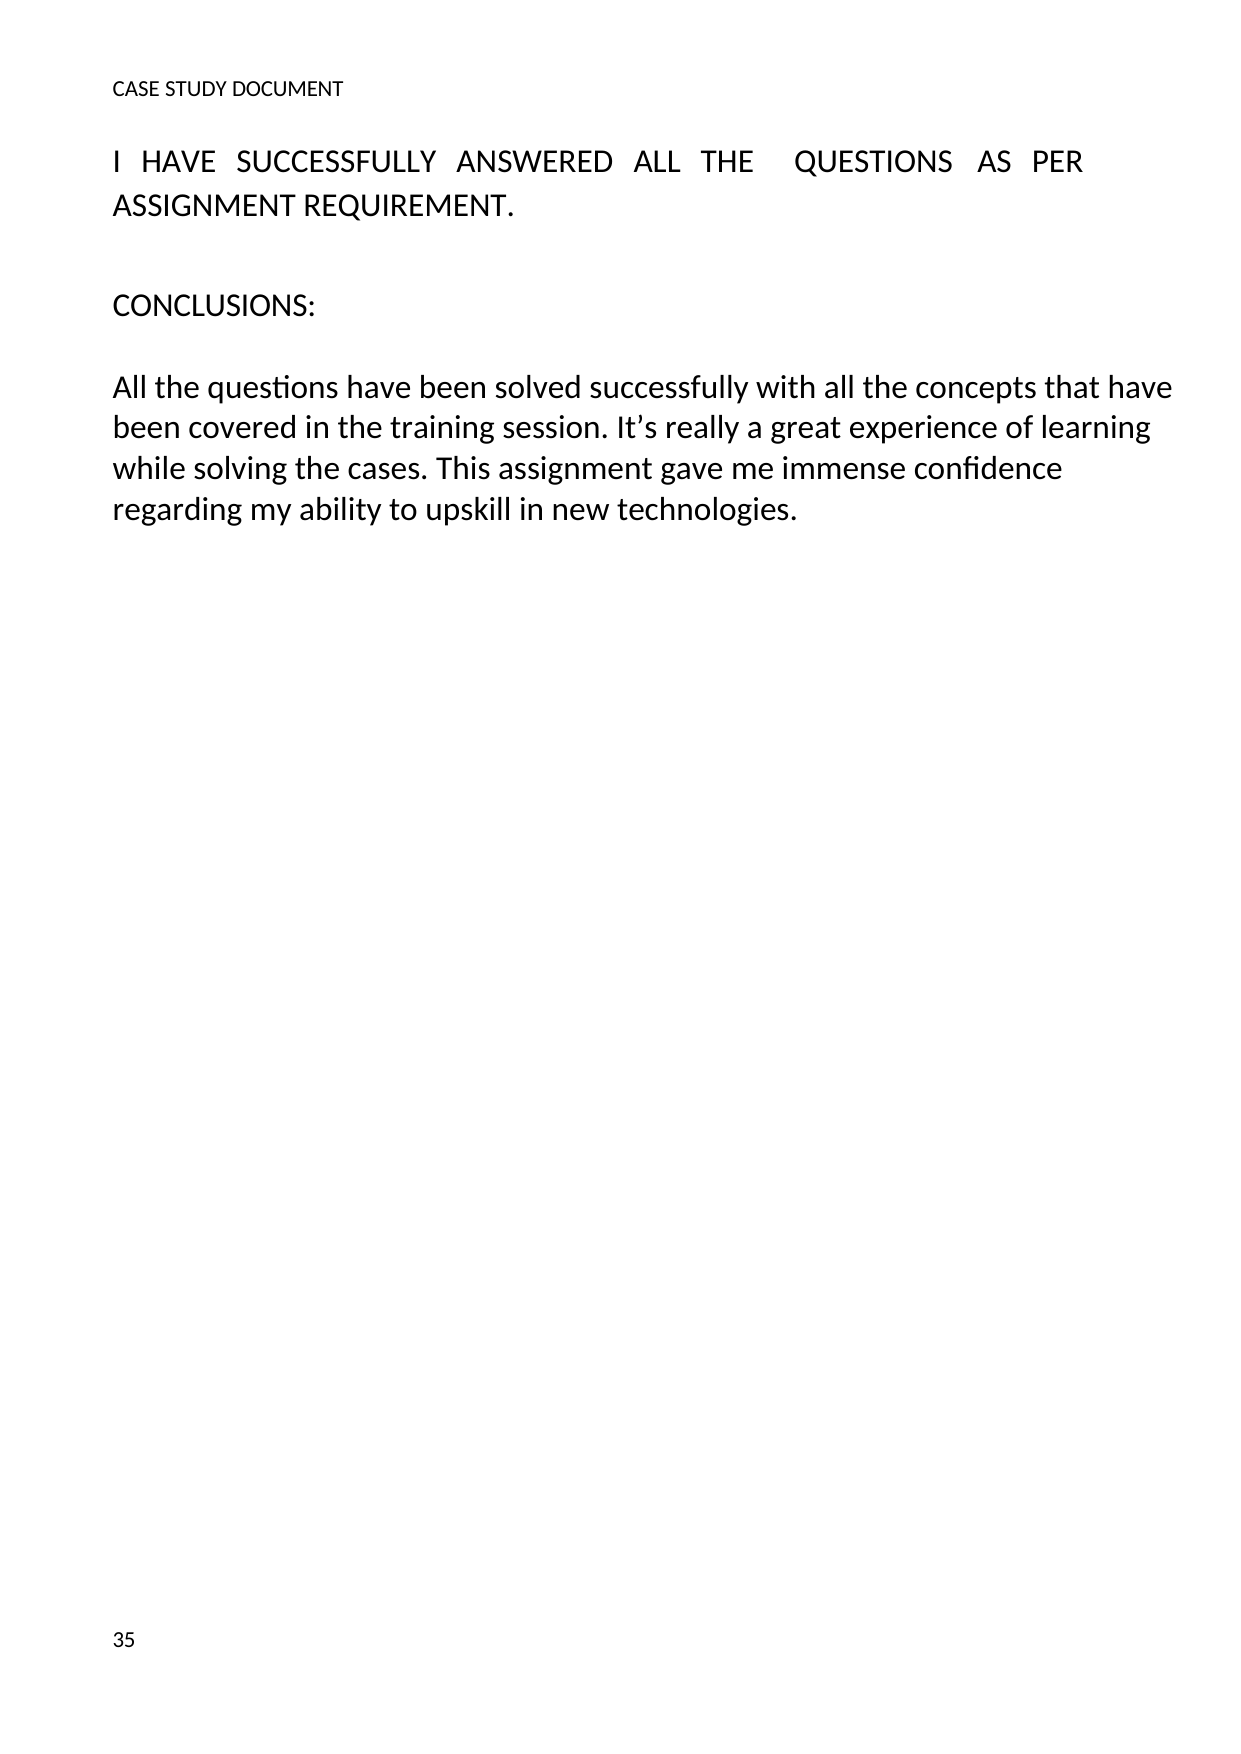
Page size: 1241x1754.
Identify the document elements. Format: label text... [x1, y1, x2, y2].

text All the questions have been solved successfully with all the concepts that have been covered in the training session. It’s really a great experience of learning while solving the cases. This assignment gave me immense confidence regarding my ability to upskill in new technologies. [112, 366, 1184, 529]
text CONCLUSIONS: [112, 284, 1184, 325]
text I HAVE SUCCESSFULLY ANSWERED ALL THE QUESTIONS AS PER ASSIGNMENT REQUIREMENT. [112, 139, 1083, 224]
